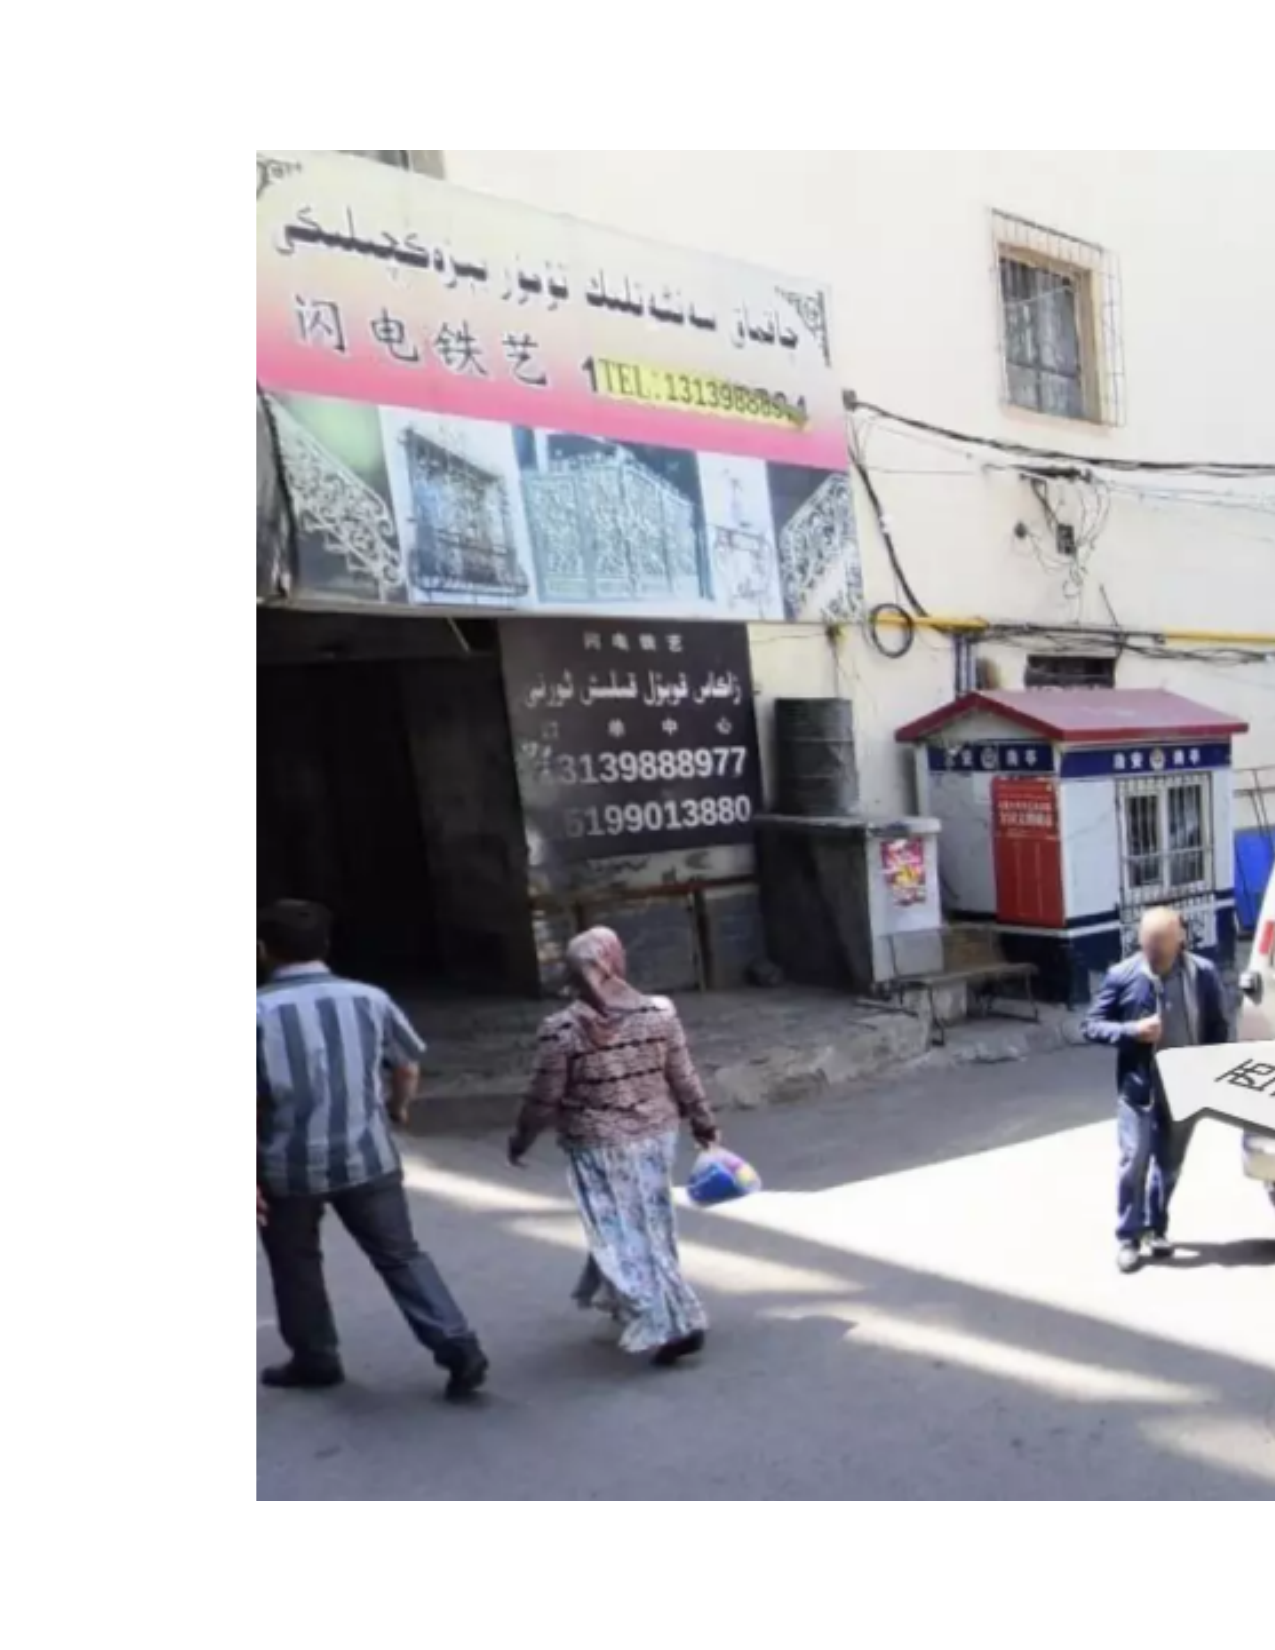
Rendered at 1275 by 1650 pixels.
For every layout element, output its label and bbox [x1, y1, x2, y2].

picture [256, 150, 1275, 1501]
